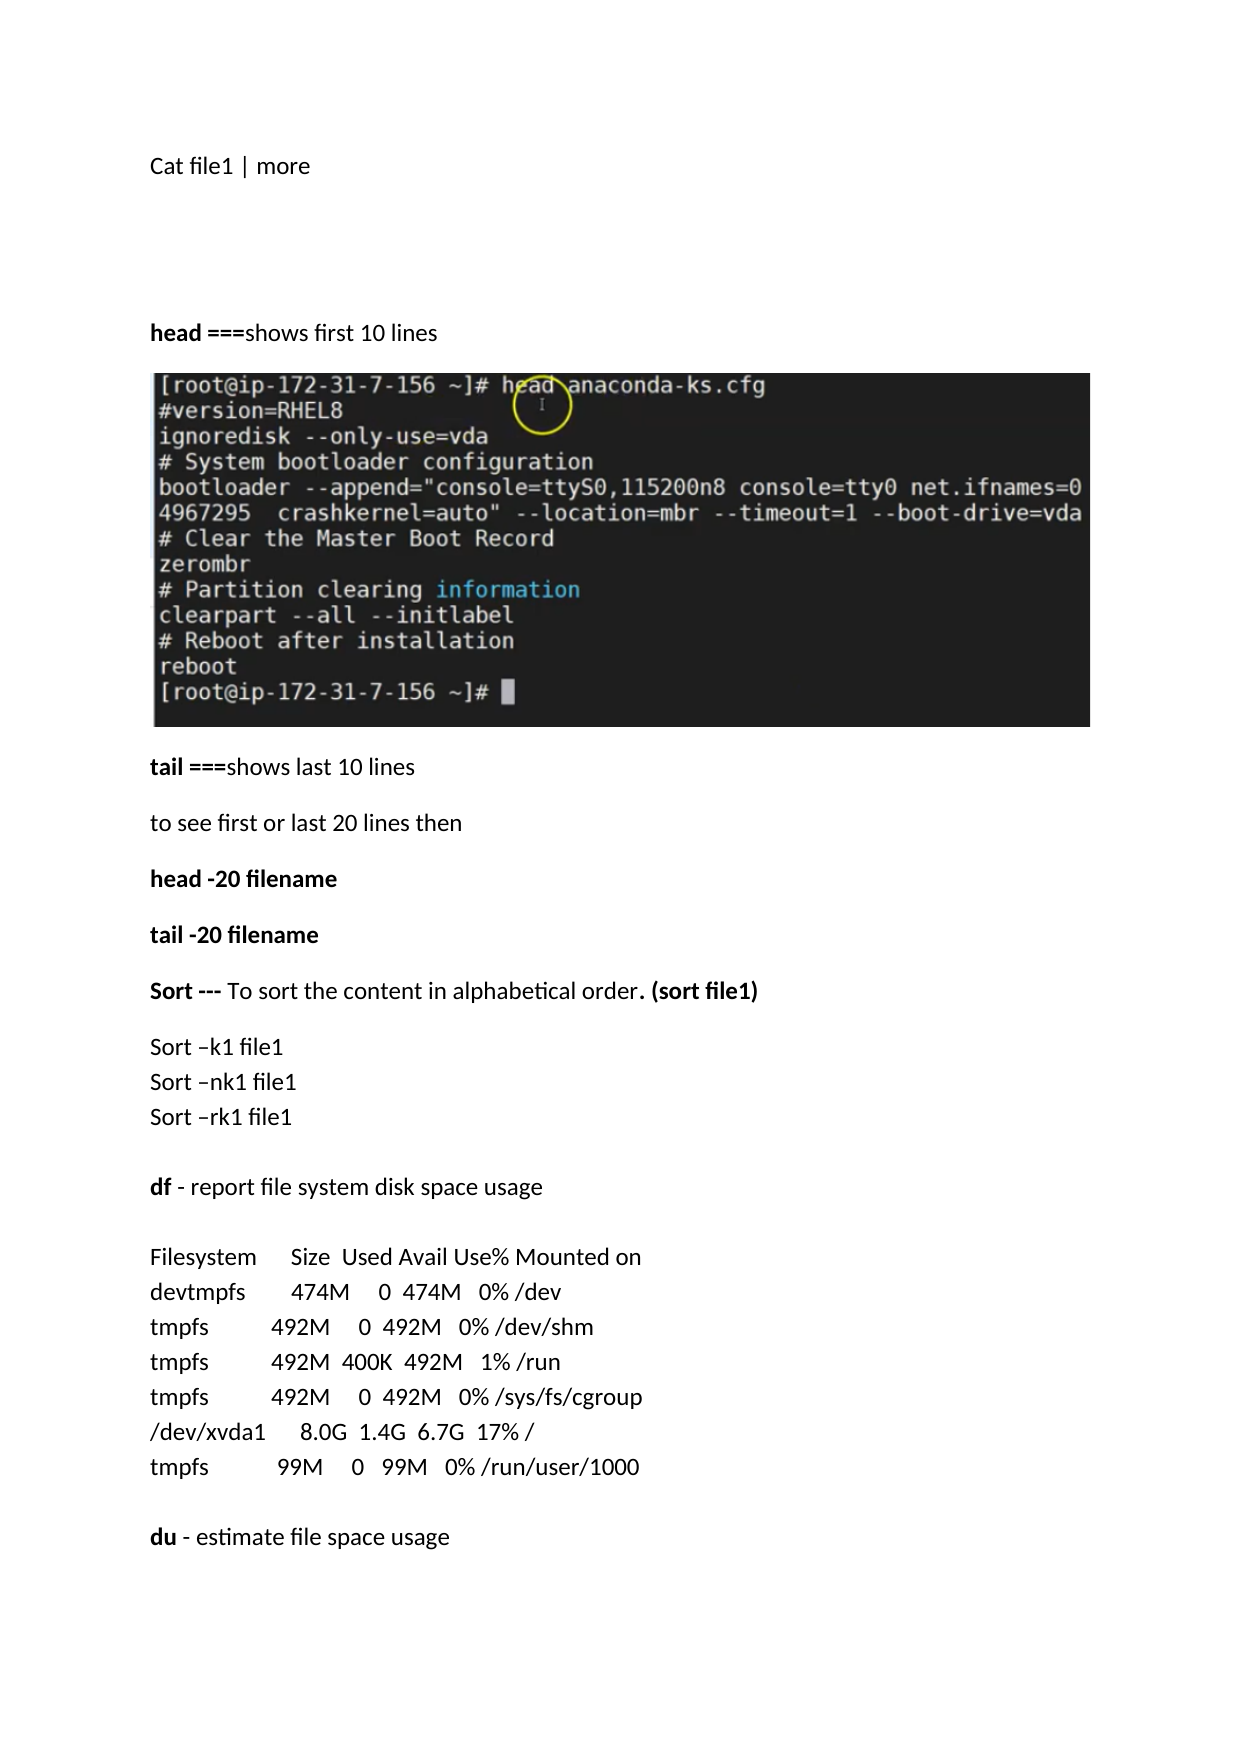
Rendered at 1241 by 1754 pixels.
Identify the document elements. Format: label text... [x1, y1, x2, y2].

text devtmpfs 474M 0 474M 0% /dev [150, 1276, 1090, 1306]
text du - estimate file space usage [150, 1521, 1090, 1551]
text tail ===shows last 10 lines [150, 752, 1090, 782]
text /dev/xvda1 8.0G 1.4G 6.7G 17% / [150, 1416, 1090, 1446]
text Cat file1 | more [150, 150, 1090, 181]
text Sort –nk1 file1 [150, 1066, 1090, 1096]
text tmpfs 492M 400K 492M 1% /run [150, 1346, 1090, 1376]
text head -20 filename [150, 863, 1090, 894]
text tail -20 filename [150, 919, 1090, 949]
text tmpfs 99M 0 99M 0% /run/user/1000 [150, 1451, 1090, 1481]
text tmpfs 492M 0 492M 0% /dev/shm [150, 1311, 1090, 1341]
picture [150, 373, 1091, 727]
text df - report file system disk space usage [150, 1171, 1090, 1201]
text Sort –k1 file1 [150, 1031, 1090, 1061]
text to see first or last 20 lines then [150, 807, 1090, 838]
text Filesystem Size Used Avail Use% Mounted on [150, 1241, 1090, 1271]
text Sort –rk1 file1 [150, 1101, 1090, 1131]
text tmpfs 492M 0 492M 0% /sys/fs/cgroup [150, 1381, 1090, 1411]
text head ===shows first 10 lines [150, 317, 1090, 348]
text Sort --- To sort the content in alphabetical order. (sort file1) [150, 975, 1090, 1005]
